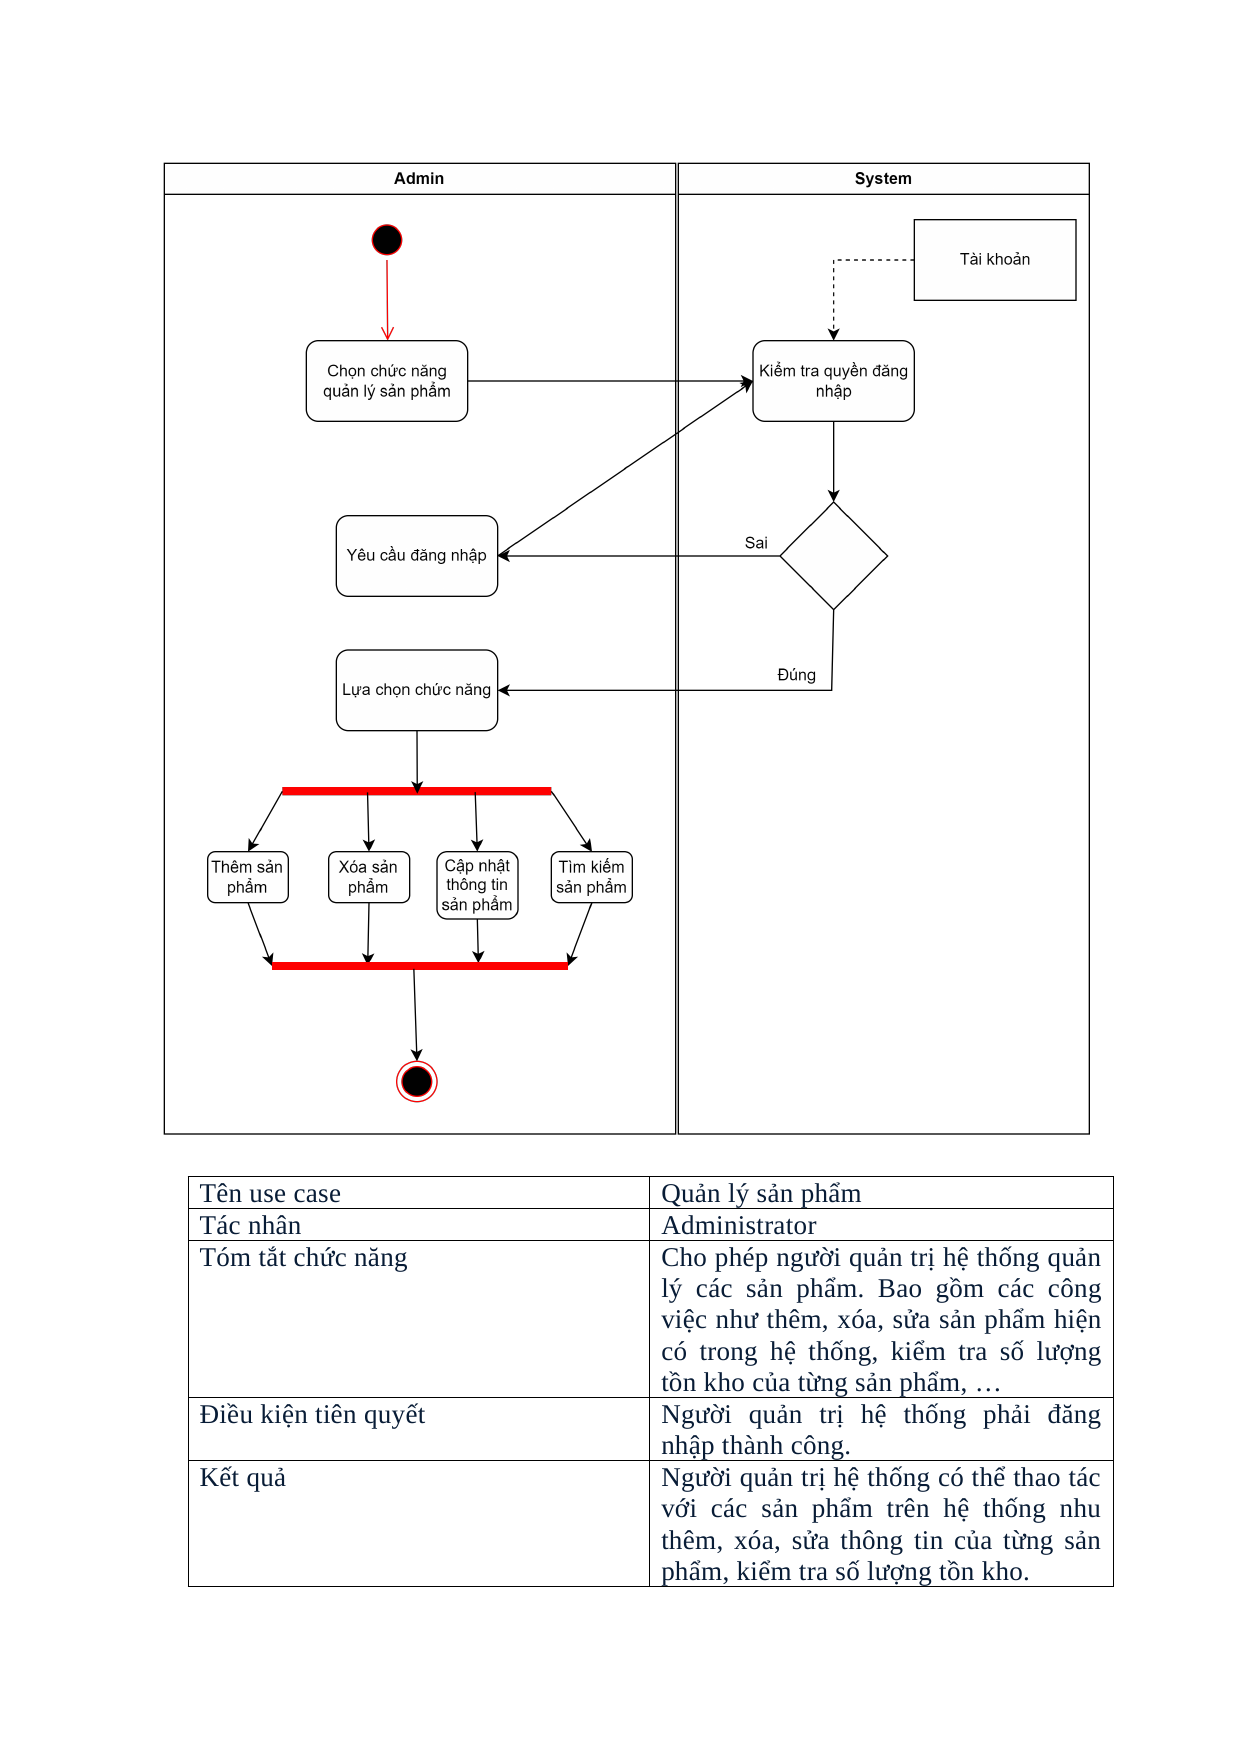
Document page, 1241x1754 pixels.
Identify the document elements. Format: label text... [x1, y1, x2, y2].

table_header Tên use case [189, 1177, 649, 1208]
table_cell Tóm tắt chức năng [189, 1241, 649, 1397]
table_cell Kết quả [189, 1461, 649, 1586]
table_cell Người quản trị hệ thống phải đăng nhập thành công. [650, 1398, 1113, 1460]
table_cell Điều kiện tiên quyết [189, 1398, 649, 1460]
table_cell Người quản trị hệ thống có thể thao tác với các sản phẩm trên hệ thống nhu thêm, xóa, sửa thông tin của từng sản phẩm, kiểm tra số lượng tồn kho. [650, 1461, 1113, 1586]
picture [150, 150, 1104, 1148]
table_header Quản lý sản phẩm [650, 1177, 1113, 1208]
table_cell Tác nhân [189, 1209, 649, 1240]
table_cell Administrator [650, 1209, 1113, 1240]
table_cell Cho phép người quản trị hệ thống quản lý các sản phẩm. Bao gồm các công việc như thêm, xóa, sửa sản phẩm hiện có trong hệ thống, kiểm tra số lượng tồn kho của từng sản phẩm, … [650, 1241, 1113, 1397]
